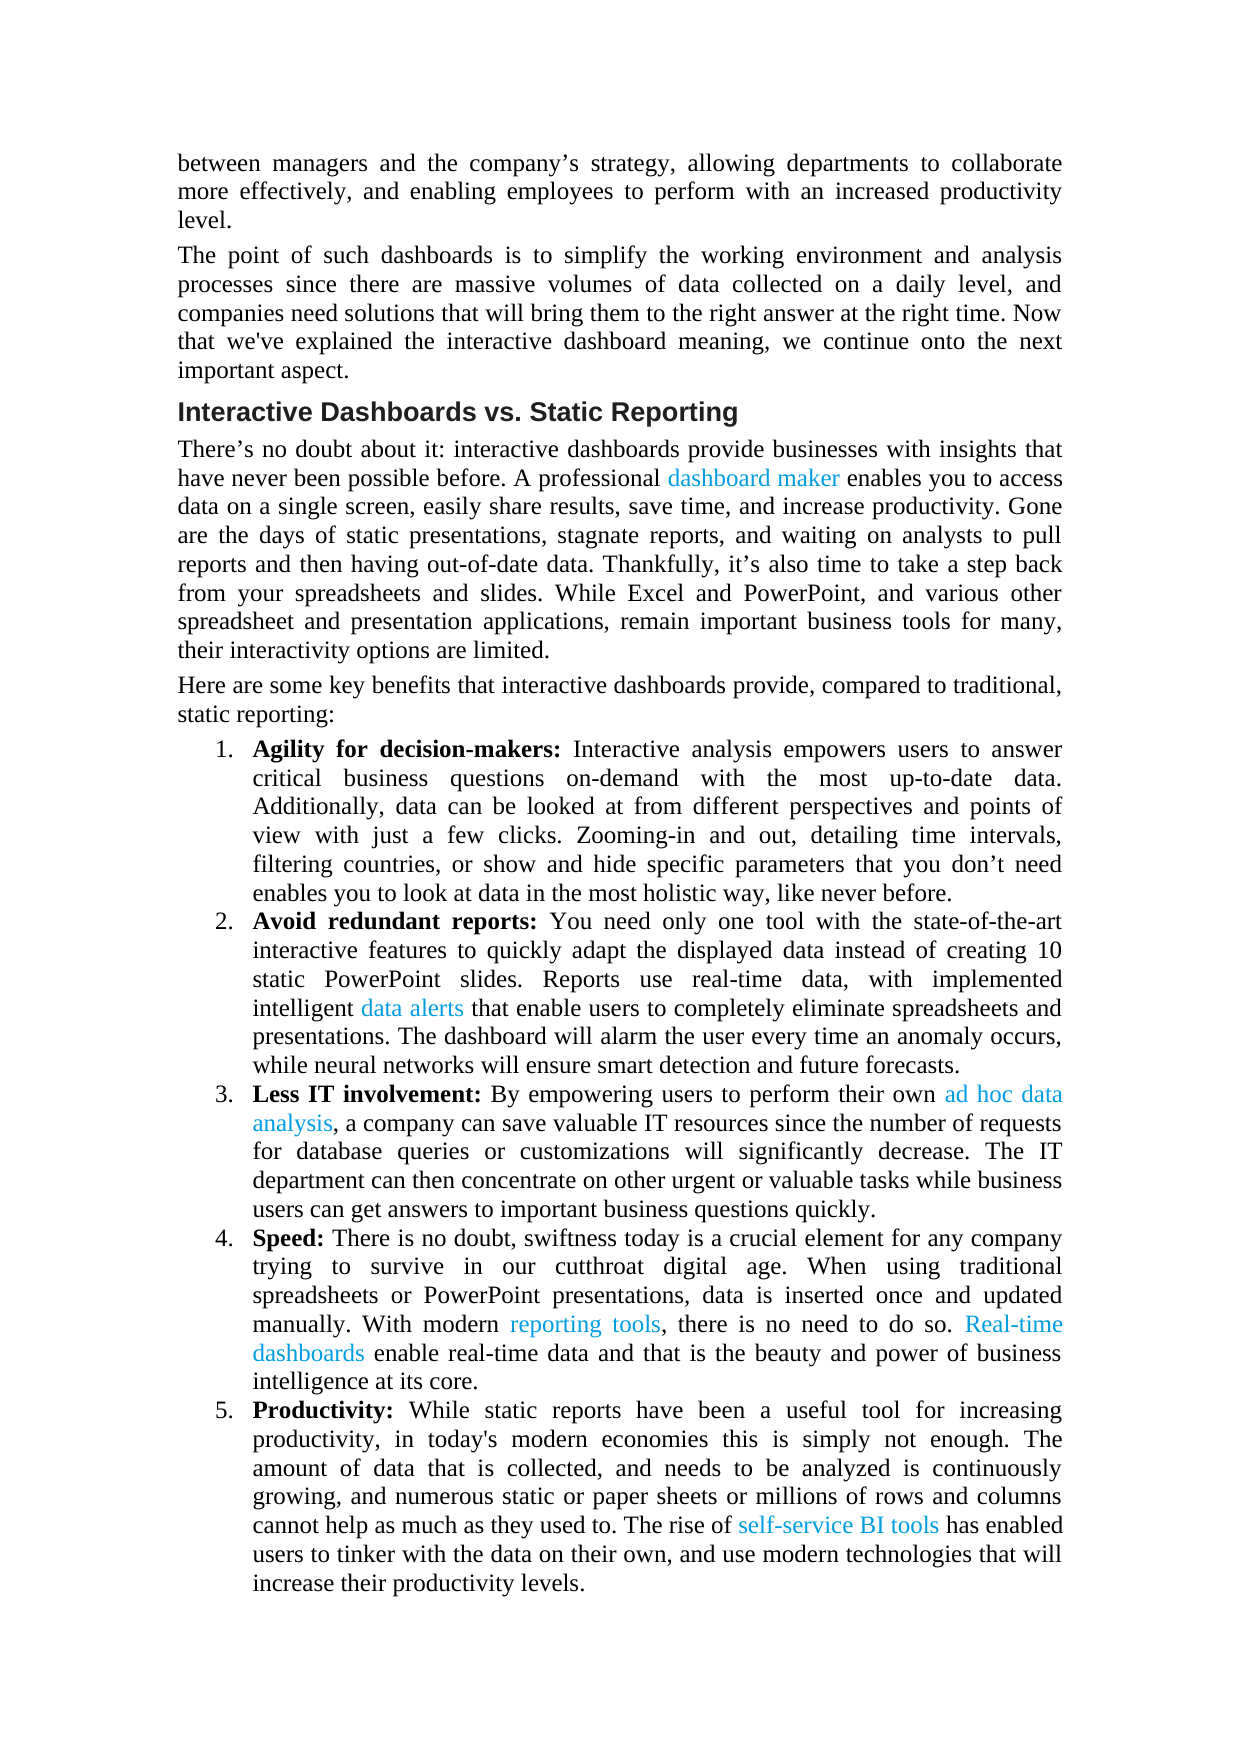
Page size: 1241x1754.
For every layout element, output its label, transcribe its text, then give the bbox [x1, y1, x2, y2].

text There’s no doubt about it: interactive dashboards provide businesses with insights that have never been possible before. A professional dashboard maker enables you to access data on a single screen, easily share results, save time, and increase productivity. Gone are the days of static presentations, stagnate reports, and waiting on analysts to pull reports and then having out-of-date data. Thankfully, it’s also time to take a step back from your spreadsheets and slides. While Excel and PowerPoint, and various other spreadsheet and presentation applications, remain important business tools for many, their interactivity options are limited. [177, 434, 1063, 664]
text Here are some key benefits that interactive dashboards provide, compared to traditional, static reporting: [177, 670, 1063, 728]
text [177, 148, 1063, 234]
text The point of such dashboards is to simplify the working environment and analysis processes since there are massive volumes of data collected on a daily level, and companies need solutions that will bring them to the right answer at the right time. Now that we've explained the interactive dashboard meaning, we continue onto the next important aspect. [177, 240, 1063, 384]
subtitle Interactive Dashboards vs. Static Reporting [177, 390, 1063, 428]
list Productivity: While static reports have been a useful tool for increasing productivity, in today's modern economies this is simply not enough. The amount of data that is collected, and needs to be analyzed is continuously growing, and numerous static or paper sheets or millions of rows and columns cannot help as much as they used to. The rise of self-service BI tools has enabled users to tinker with the data on their own, and use modern technologies that will increase their productivity levels. [215, 1395, 1063, 1596]
list Speed: There is no doubt, swiftness today is a crucial element for any company trying to survive in our cutthroat digital age. When using traditional spreadsheets or PowerPoint presentations, data is inserted once and updated manually. With modern reporting tools, there is no need to do so. Real-time dashboards enable real-time data and that is the beauty and power of business intelligence at its core. [215, 1223, 1063, 1395]
list Less IT involvement: By empowering users to perform their own ad hoc data analysis, a company can save valuable IT resources since the number of requests for database queries or customizations will significantly decrease. The IT department can then concentrate on other urgent or valuable tasks while business users can get answers to important business questions quickly. [215, 1079, 1063, 1223]
list Avoid redundant reports: You need only one tool with the state-of-the-art interactive features to quickly adapt the displayed data instead of creating 10 static PowerPoint slides. Reports use real-time data, with implemented intelligent data alerts that enable users to completely eliminate spreadsheets and presentations. The dashboard will alarm the user every time an anomaly occurs, while neural networks will ensure smart detection and future forecasts. [215, 906, 1063, 1079]
list Agility for decision-makers: Interactive analysis empowers users to answer critical business questions on-demand with the most up-to-date data. Additionally, data can be looked at from different perspectives and points of view with just a few clicks. Zooming-in and out, detailing time intervals, filtering countries, or show and hide specific parameters that you don’t need enables you to look at data in the most holistic way, like never before. [215, 734, 1063, 906]
